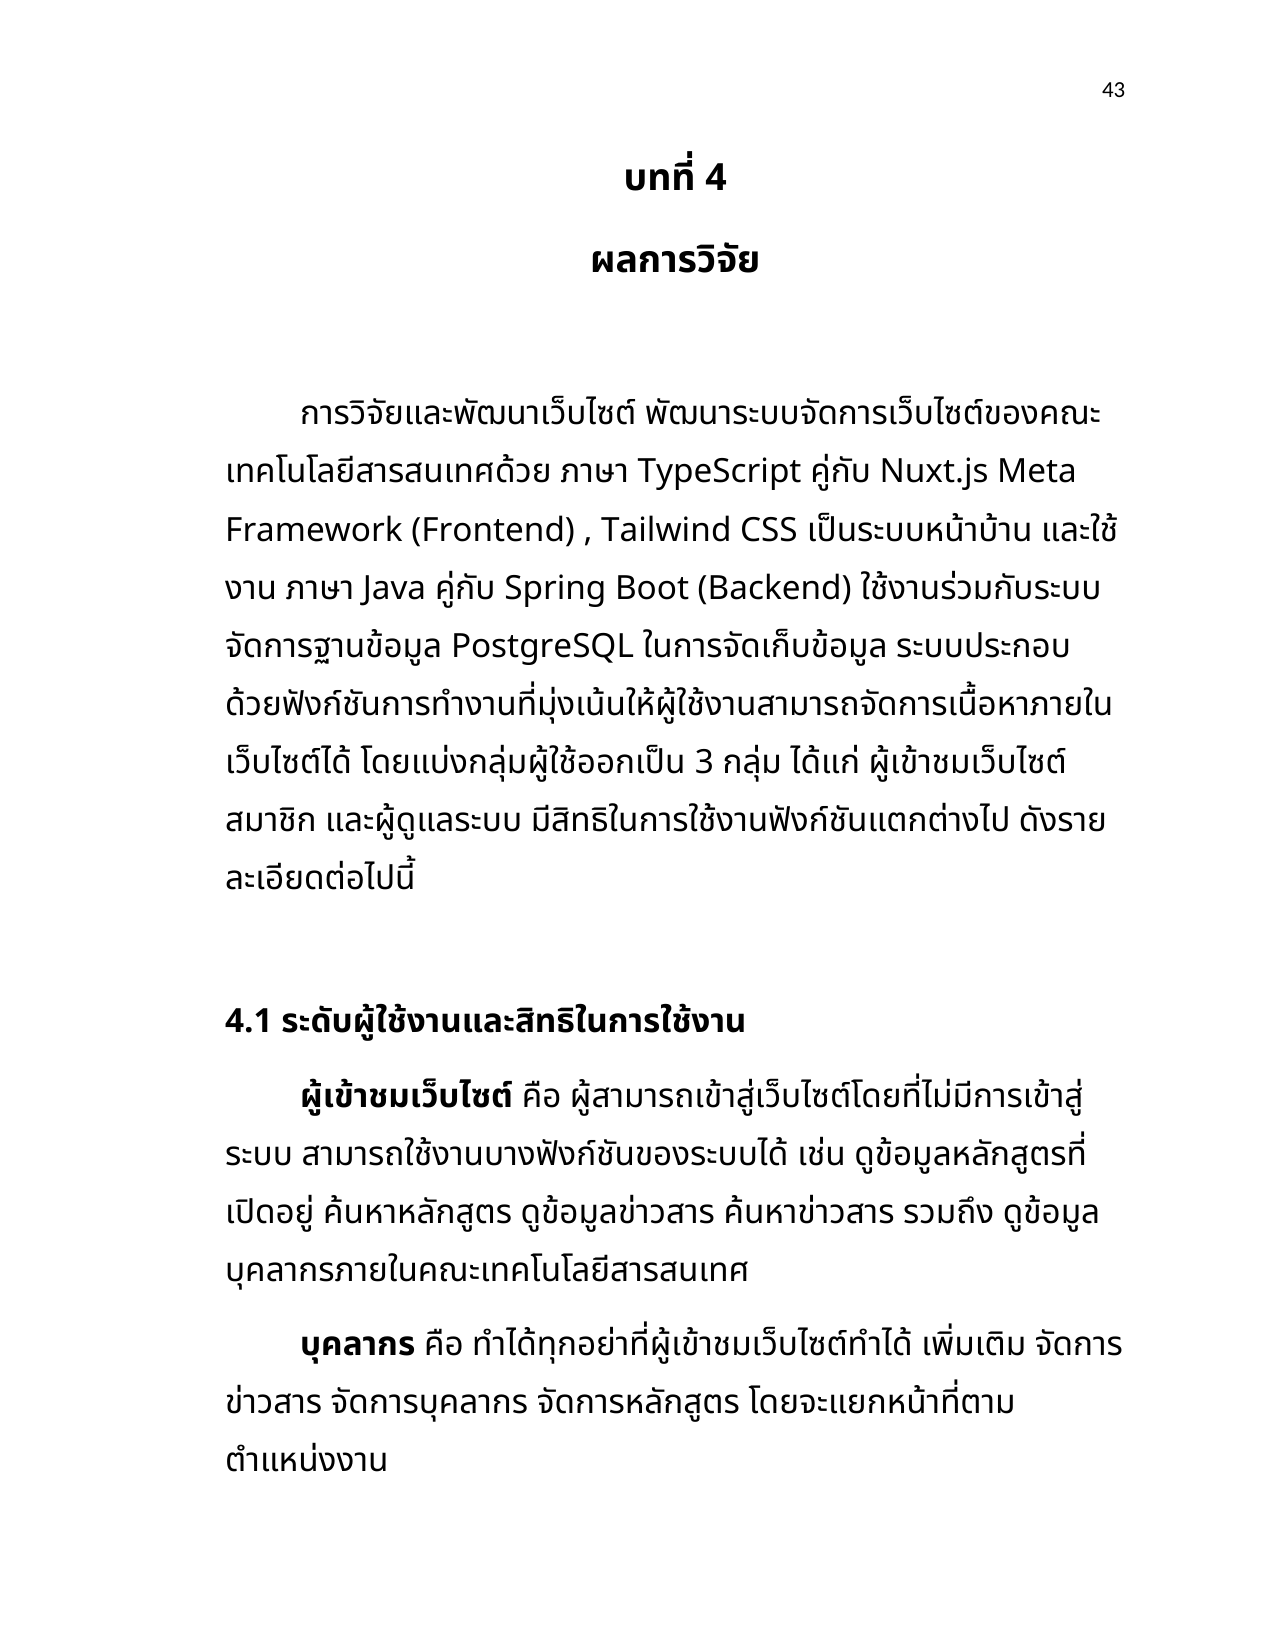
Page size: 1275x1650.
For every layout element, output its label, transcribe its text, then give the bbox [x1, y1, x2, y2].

text ผู้เข้าชมเว็บไซต์ คือ ผู้สามารถเข้าสู่เว็บไซต์โดยที่ไม่มีการเข้าสู่ระบบ สามารถใช้งานบางฟังก์ชันของระบบได้ เช่น ดูข้อมูลหลักสูตรที่เปิดอยู่ ค้นหาหลักสูตร ดูข้อมูลข่าวสาร ค้นหาข่าวสาร รวมถึง ดูข้อมูลบุคลากรภายในคณะเทคโนโลยีสารสนเทศ [225, 1072, 1125, 1296]
text ผลการวิจัย [225, 232, 1125, 289]
text บุคลากร คือ ทำได้ทุกอย่าที่ผู้เข้าชมเว็บไซต์ทำได้ เพิ่มเติม จัดการข่าวสาร จัดการบุคลากร จัดการหลักสูตร โดยจะแยกหน้าที่ตามตำแหน่งงาน [225, 1320, 1125, 1486]
text การวิจัยและพัฒนาเว็บไซต์ พัฒนาระบบจัดการเว็บไซต์ของคณะเทคโนโลยีสารสนเทศด้วย ภาษา TypeScript คู่กับ Nuxt.js Meta Framework (Frontend) , Tailwind CSS เป็นระบบหน้าบ้าน และใช้งาน ภาษา Java คู่กับ Spring Boot (Backend) ใช้งานร่วมกับระบบจัดการฐานข้อมูล PostgreSQL ในการจัดเก็บข้อมูล ระบบประกอบด้วยฟังก์ชันการทำงานที่มุ่งเน้นให้ผู้ใช้งานสามารถจัดการเนื้อหาภายในเว็บไซต์ได้ โดยแบ่งกลุ่มผู้ใช้ออกเป็น 3 กลุ่ม ได้แก่ ผู้เข้าชมเว็บไซต์ สมาชิก และผู้ดูแลระบบ มีสิทธิในการใช้งานฟังก์ชันแตกต่างไป ดังรายละเอียดต่อไปนี้ [225, 389, 1125, 904]
text 4.1 ระดับผู้ใช้งานและสิทธิในการใช้งาน [225, 997, 1125, 1048]
text บทที่ 4 [225, 150, 1125, 207]
